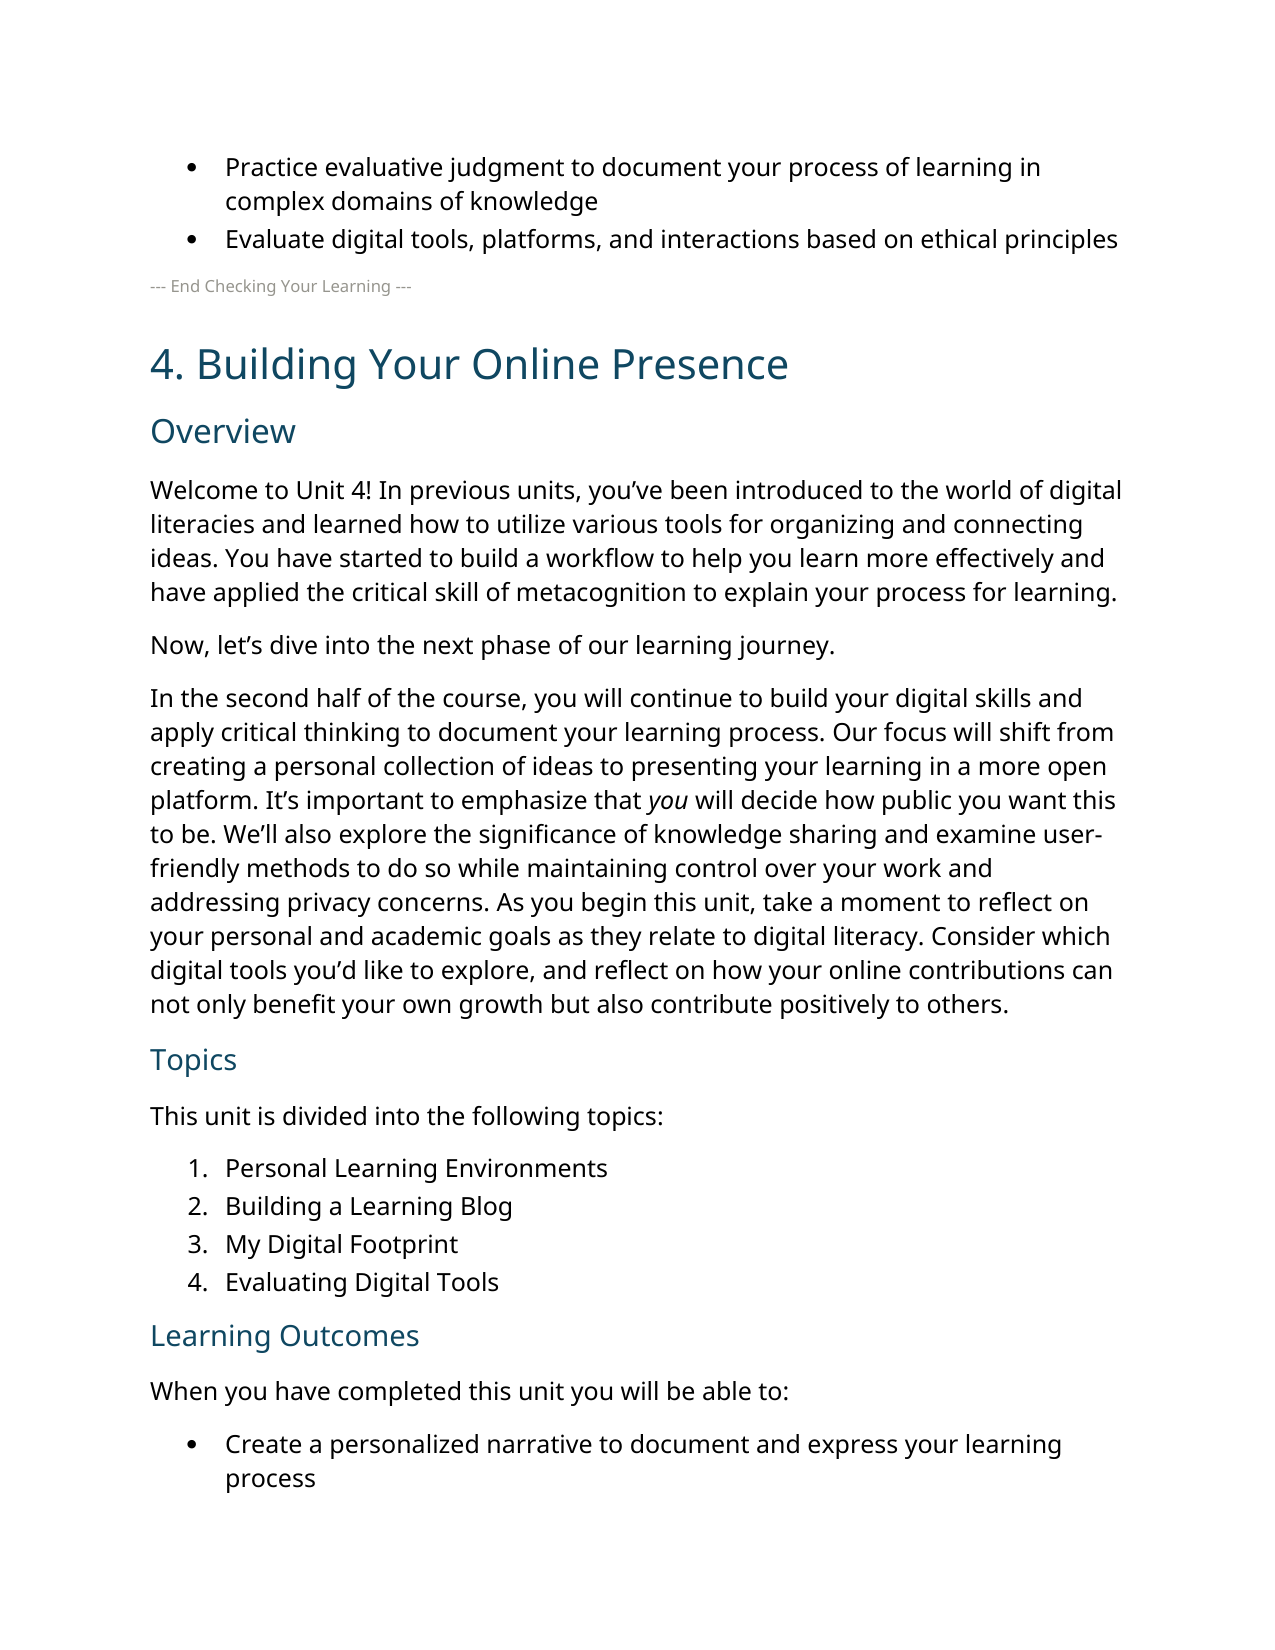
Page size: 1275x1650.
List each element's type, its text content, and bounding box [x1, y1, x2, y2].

text In the second half of the course, you will continue to build your digital skills and apply critical thinking to document your learning process. Our focus will shift from creating a personal collection of ideas to presenting your learning in a more open platform. It’s important to emphasize that you will decide how public you want this to be. We’ll also explore the significance of knowledge sharing and examine user-friendly methods to do so while maintaining control over your work and addressing privacy concerns. As you begin this unit, take a moment to reflect on your personal and academic goals as they relate to digital literacy. Consider which digital tools you’d like to explore, and reflect on how your online contributions can not only benefit your own growth but also contribute positively to others. [150, 680, 1125, 1021]
text This unit is divided into the following topics: [150, 1098, 1125, 1132]
list Evaluating Digital Tools [187, 1264, 1125, 1298]
list My Digital Footprint [187, 1227, 1125, 1261]
subtitle Learning Outcomes [150, 1315, 1125, 1355]
text Now, let’s dive into the next phase of our learning journey. [150, 627, 1125, 662]
text When you have completed this unit you will be able to: [150, 1373, 1125, 1408]
subtitle Topics [150, 1040, 1125, 1079]
list Building a Learning Blog [187, 1189, 1125, 1223]
list Practice evaluative judgment to document your process of learning in complex domains of knowledge [187, 150, 1125, 218]
list Evaluate digital tools, platforms, and interactions based on ethical principles [187, 222, 1125, 256]
list Personal Learning Environments [187, 1151, 1125, 1185]
subtitle Overview [150, 408, 1125, 454]
list Create a personalized narrative to document and express your learning process [187, 1426, 1125, 1494]
subtitle 4. Building Your Online Presence [150, 335, 1125, 392]
text --- End Checking Your Learning --- [150, 275, 1125, 297]
text Welcome to Unit 4! In previous units, you’ve been introduced to the world of digital literacies and learned how to utilize various tools for organizing and connecting ideas. You have started to build a workflow to help you learn more effectively and have applied the critical skill of metacognition to explain your process for learning. [150, 472, 1125, 609]
